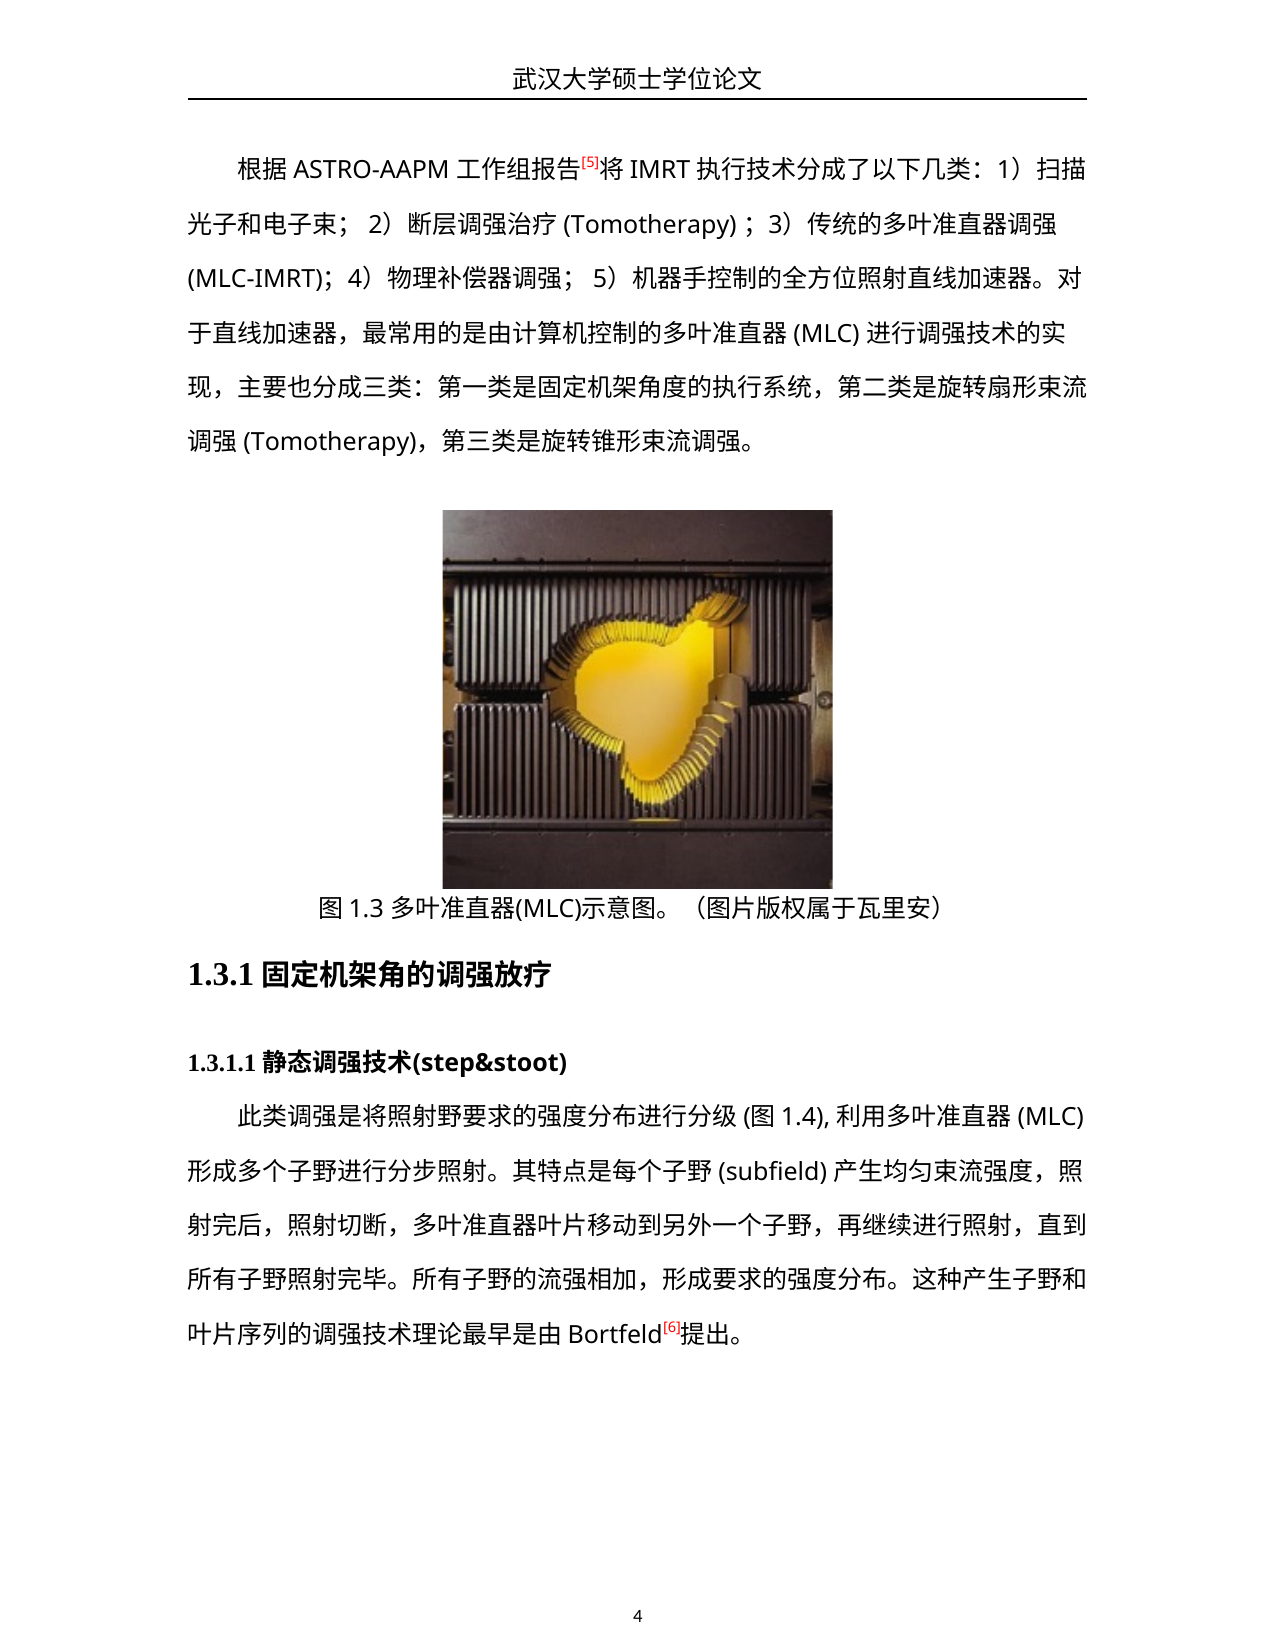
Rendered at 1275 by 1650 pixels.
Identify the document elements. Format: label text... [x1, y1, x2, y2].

subtitle 1.3.1固定机架角的调强放疗 [187, 952, 1087, 994]
text 此类调强是将照射野要求的强度分布进行分级 (图1.4), 利用多叶准直器 (MLC) 形成多个子野进行分步照射。其特点是每个子野 (subfield) 产生均匀束流强度，照射完后，照射切断，多叶准直器叶片移动到另外一个子野，再继续进行照射，直到所有子野照射完毕。所有子野的流强相加，形成要求的强度分布。这种产生子野和叶片序列的调强技术理论最早是由Bortfeld[6]提出。 [187, 1097, 1087, 1351]
picture [442, 510, 833, 889]
text 根据 ASTRO-AAPM 工作组报告[5]将 IMRT 执行技术分成了以下几类：1）扫描光子和电子束； 2）断层调强治疗 (Tomotherapy) ；3）传统的多叶准直器调强 (MLC-IMRT)；4）物理补偿器调强； 5）机器手控制的全方位照射直线加速器。对于直线加速器，最常用的是由计算机控制的多叶准直器 (MLC) 进行调强技术的实现，主要也分成三类：第一类是固定机架角度的执行系统，第二类是旋转扇形束流调强 (Tomotherapy)，第三类是旋转锥形束流调强。 [187, 150, 1087, 458]
text 1.3.1.1 静态调强技术(step&stoot) [187, 1042, 1087, 1079]
text 图1.3 多叶准直器(MLC)示意图。（图片版权属于瓦里安） [187, 889, 1087, 925]
